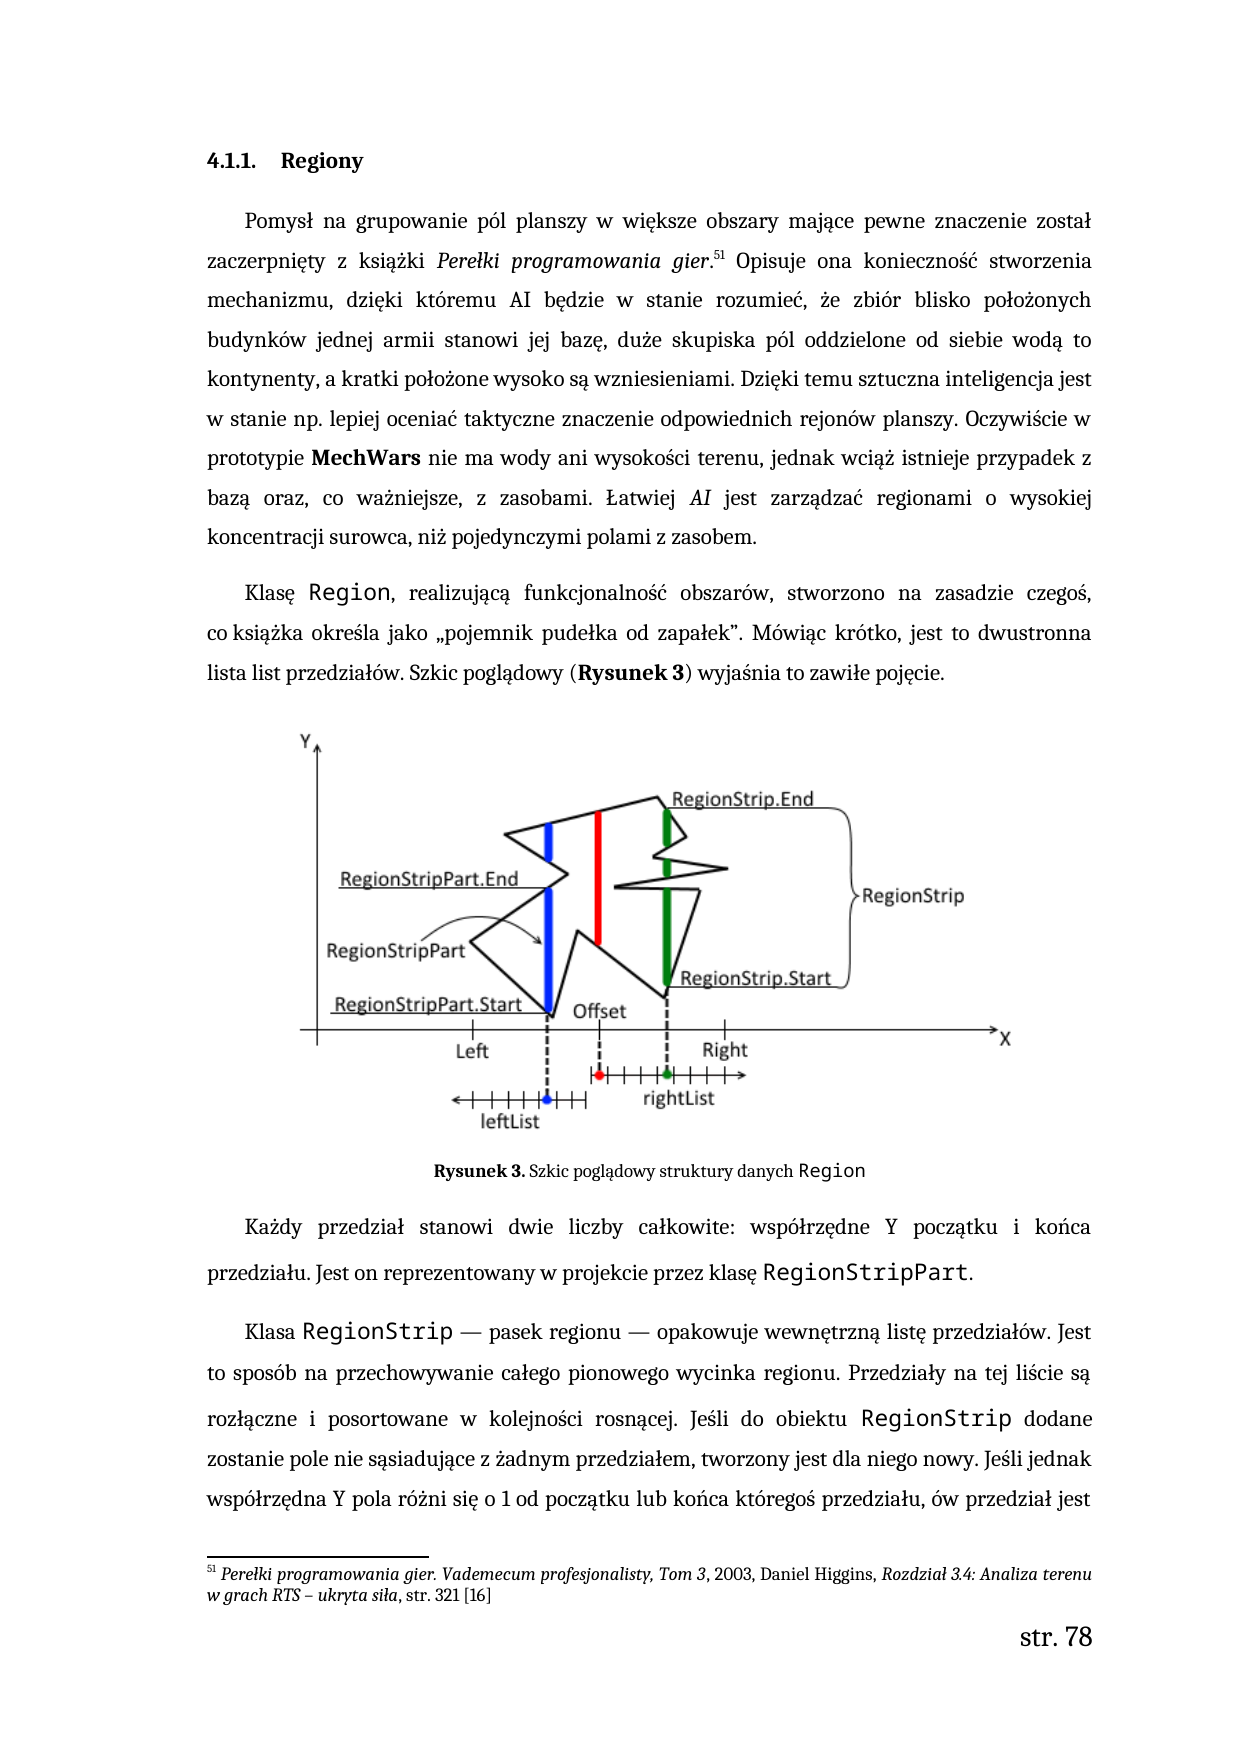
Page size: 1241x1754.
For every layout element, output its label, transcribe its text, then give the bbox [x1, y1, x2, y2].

text Pomysł na grupowanie pól planszy w większe obszary mające pewne znaczenie został zaczerpnięty z książki Perełki programowania gier. Opisuje ona konieczność stworzenia mechanizmu, dzięki któremu AI będzie w stanie rozumieć, że zbiór blisko położonych budynków jednej armii stanowi jej bazę, duże skupiska pól oddzielone od siebie wodą to kontynenty, a kratki położone wysoko są wzniesieniami. Dzięki temu sztuczna inteligencja jest w stanie np. lepiej oceniać taktyczne znaczenie odpowiednich rejonów planszy. Oczywiście w prototypie MechWars nie ma wody ani wysokości terenu, jednak wciąż istnieje przypadek z bazą oraz, co ważniejsze, z zasobami. Łatwiej AI jest zarządzać regionami o wysokiej koncentracji surowca, niż pojedynczymi polami z zasobem. [207, 208, 1092, 550]
subtitle Regiony [207, 148, 1092, 174]
picture [274, 711, 1030, 1145]
text Rysunek 3. Szkic poglądowy struktury danych Region [207, 1157, 1092, 1182]
text Każdy przedział stanowi dwie liczby całkowite: współrzędne Y początku i końca przedziału. Jest on reprezentowany w projekcie przez klasę RegionStripPart. [207, 1214, 1092, 1287]
text Klasę Region, realizującą funkcjonalność obszarów, stworzono na zasadzie czegoś, co książka określa jako „pojemnik pudełka od zapałek”. Mówiąc krótko, jest to dwustronna lista list przedziałów. Szkic poglądowy (Rysunek 3) wyjaśnia to zawiłe pojęcie. [207, 576, 1092, 686]
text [207, 1315, 1092, 1512]
